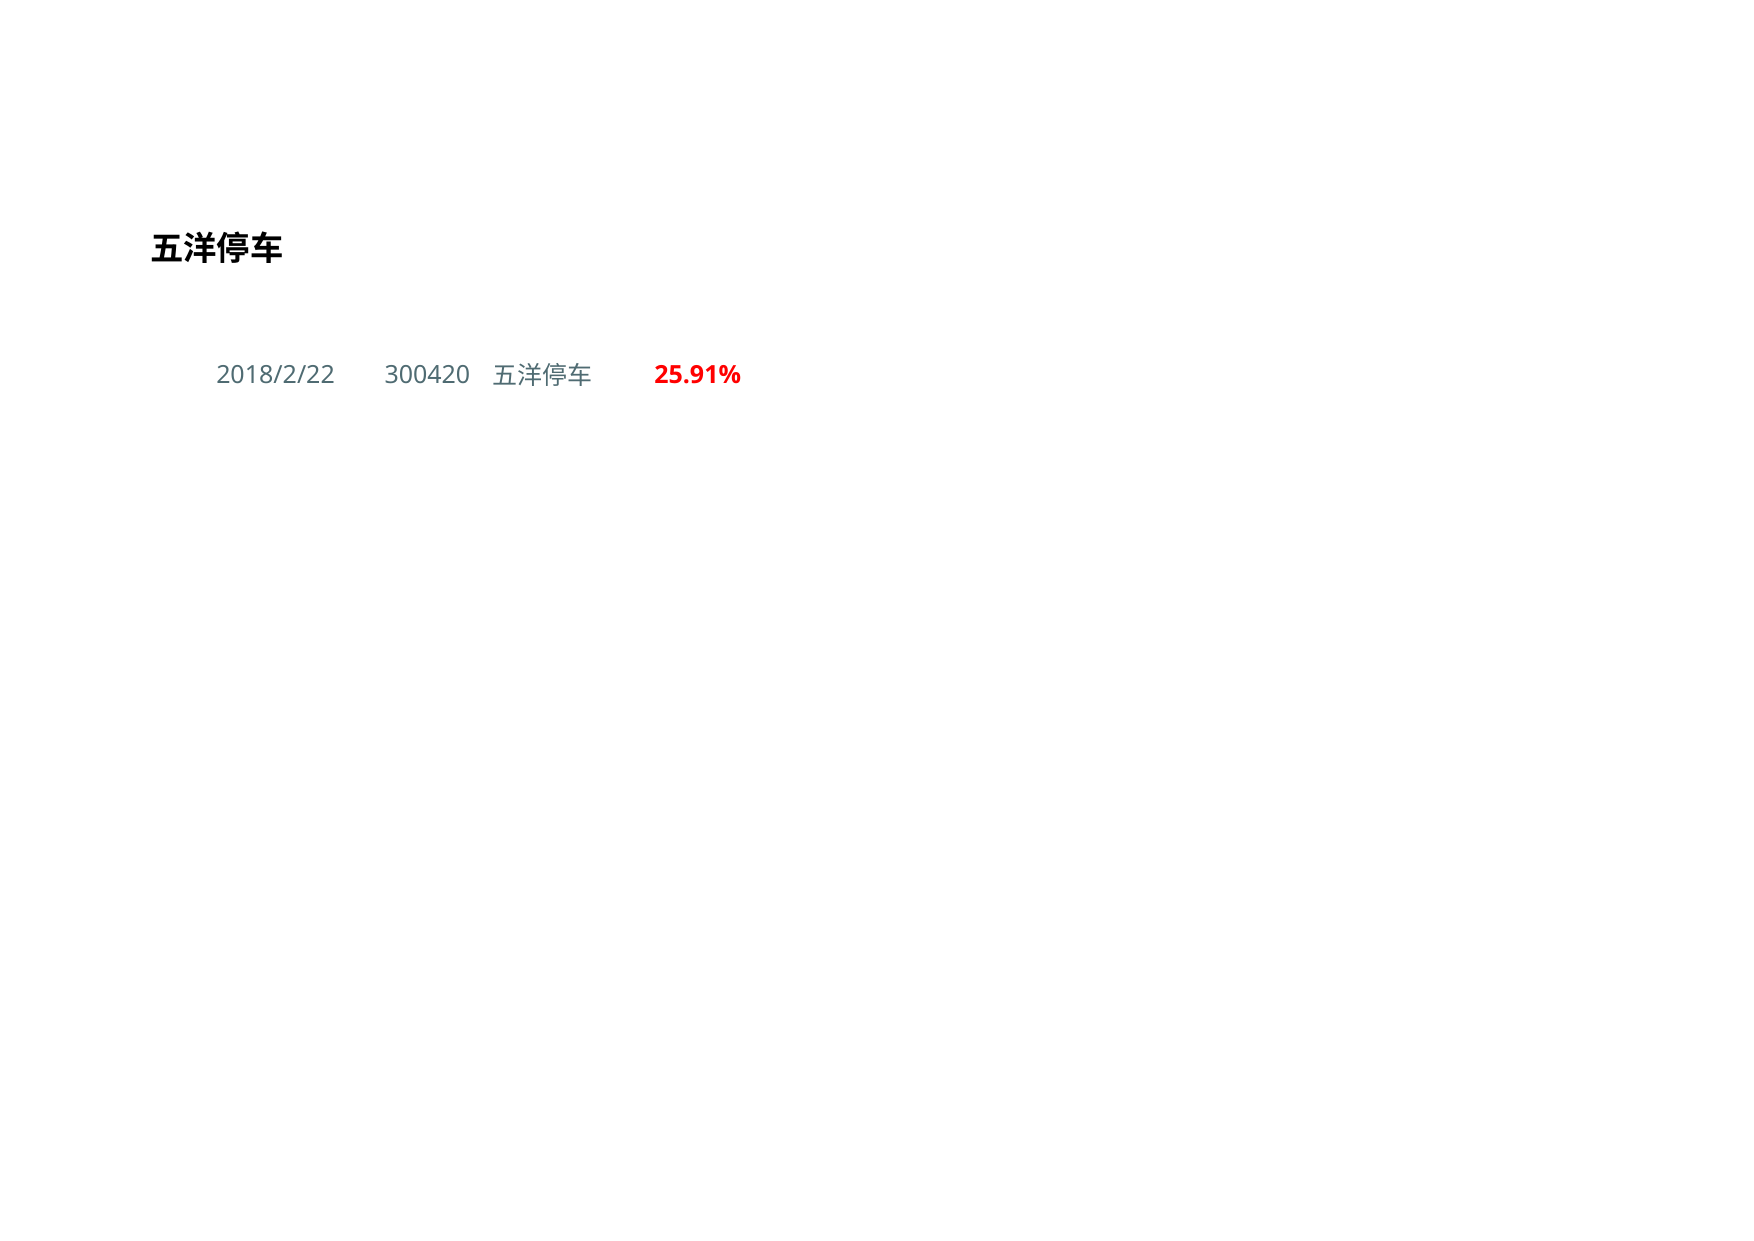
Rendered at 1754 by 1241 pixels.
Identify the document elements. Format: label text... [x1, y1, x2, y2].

table_header 300420 [346, 352, 481, 396]
table_header 五洋停车 [481, 352, 617, 396]
table_header 2018/2/22 [150, 352, 346, 396]
subtitle 五洋停车 [150, 201, 1604, 289]
table_header 25.91% [617, 352, 752, 396]
